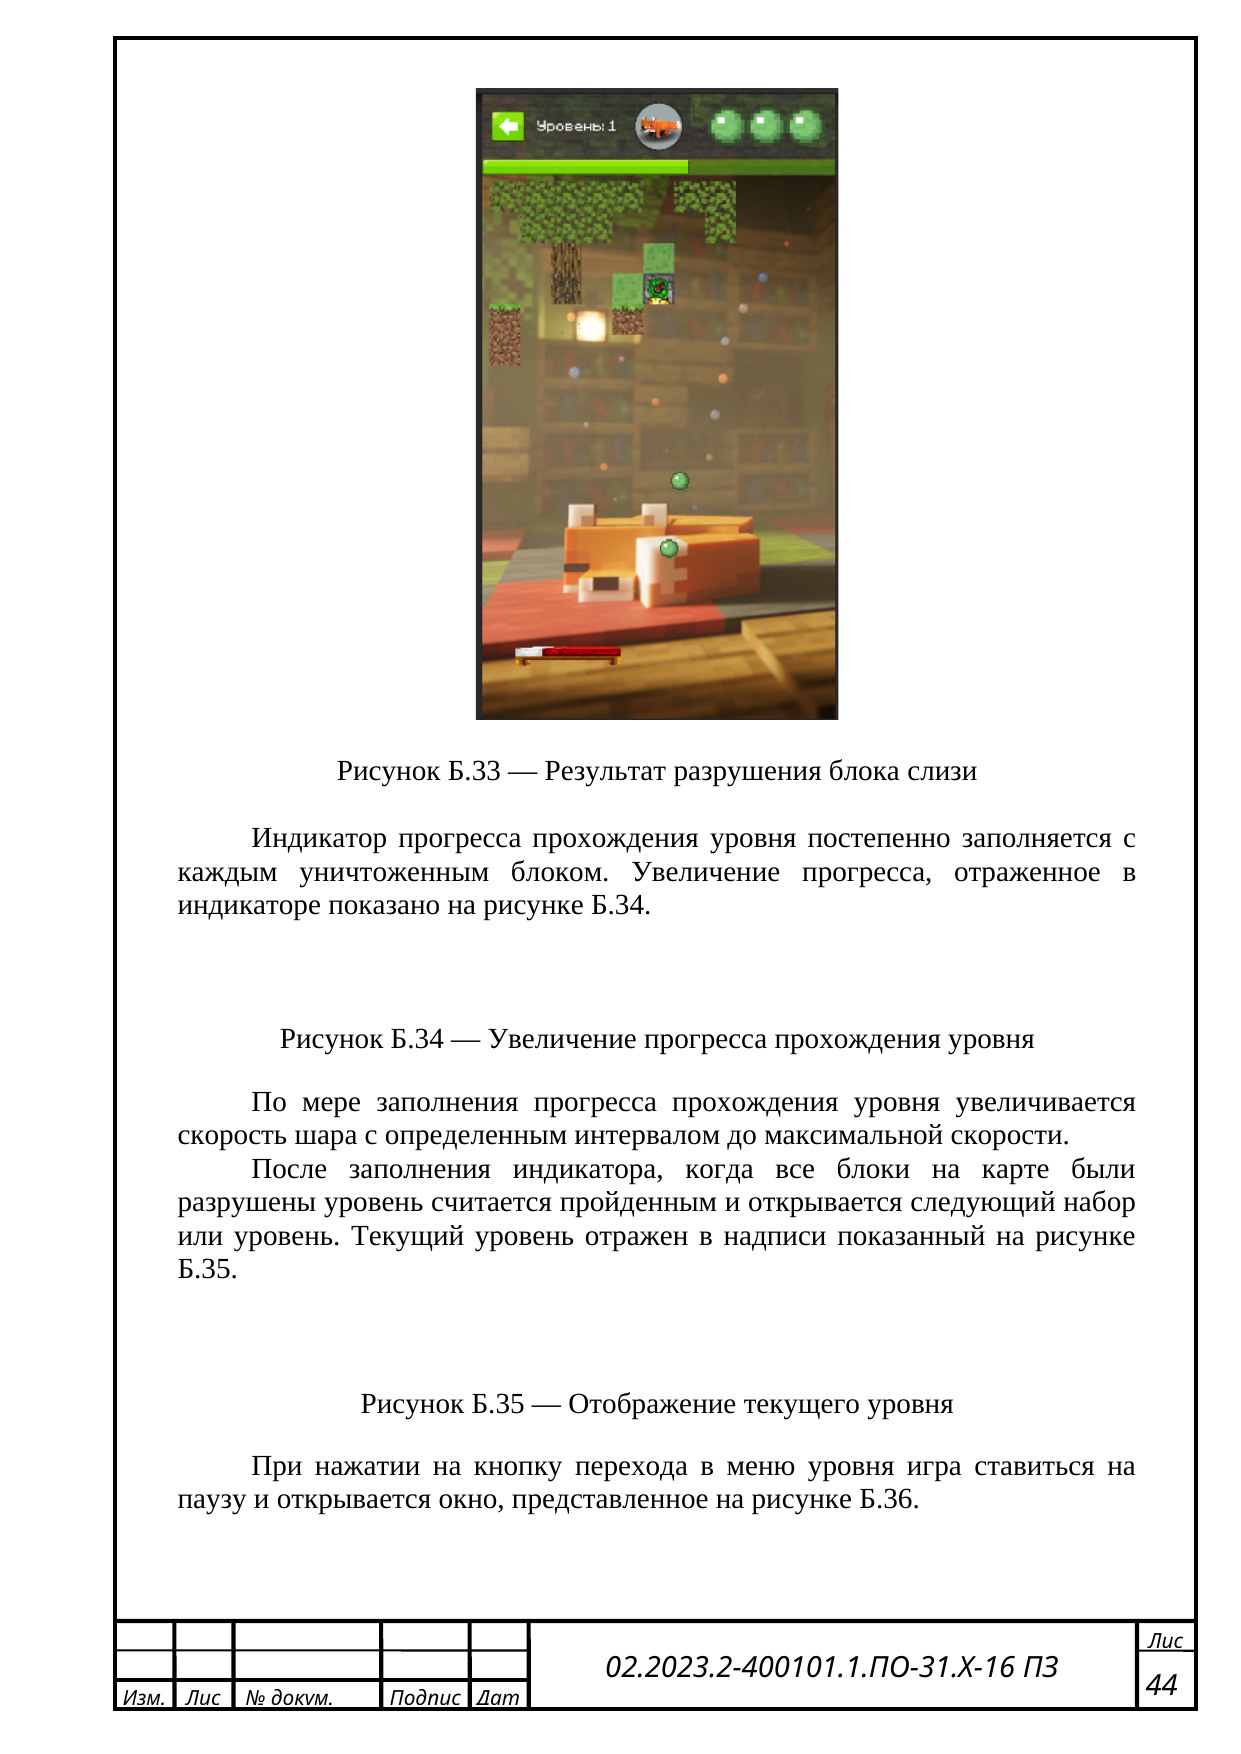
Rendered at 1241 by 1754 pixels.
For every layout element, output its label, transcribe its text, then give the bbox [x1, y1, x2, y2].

picture [475, 88, 839, 720]
text Рисунок Б.34 — Увеличение прогресса прохождения уровня [177, 1022, 1137, 1055]
text Рисунок Б.33 — Результат разрушения блока слизи [177, 753, 1137, 787]
text После заполнения индикатора, когда все блоки на карте были разрушены уровень считается пройденным и открывается следующий набор или уровень. Текущий уровень отражен в надписи показанный на рисунке Б.35. [177, 1151, 1137, 1285]
text При нажатии на кнопку перехода в меню уровня игра ставиться на паузу и открывается окно, представленное на рисунке Б.36. [177, 1448, 1137, 1515]
text По мере заполнения прогресса прохождения уровня увеличивается скорость шара с определенным интервалом до максимальной скорости. [177, 1084, 1137, 1151]
text Индикатор прогресса прохождения уровня постепенно заполняется с каждым уничтоженным блоком. Увеличение прогресса, отраженное в индикаторе показано на рисунке Б.34. [177, 820, 1137, 921]
text Рисунок Б.35 — Отображение текущего уровня [177, 1386, 1137, 1419]
